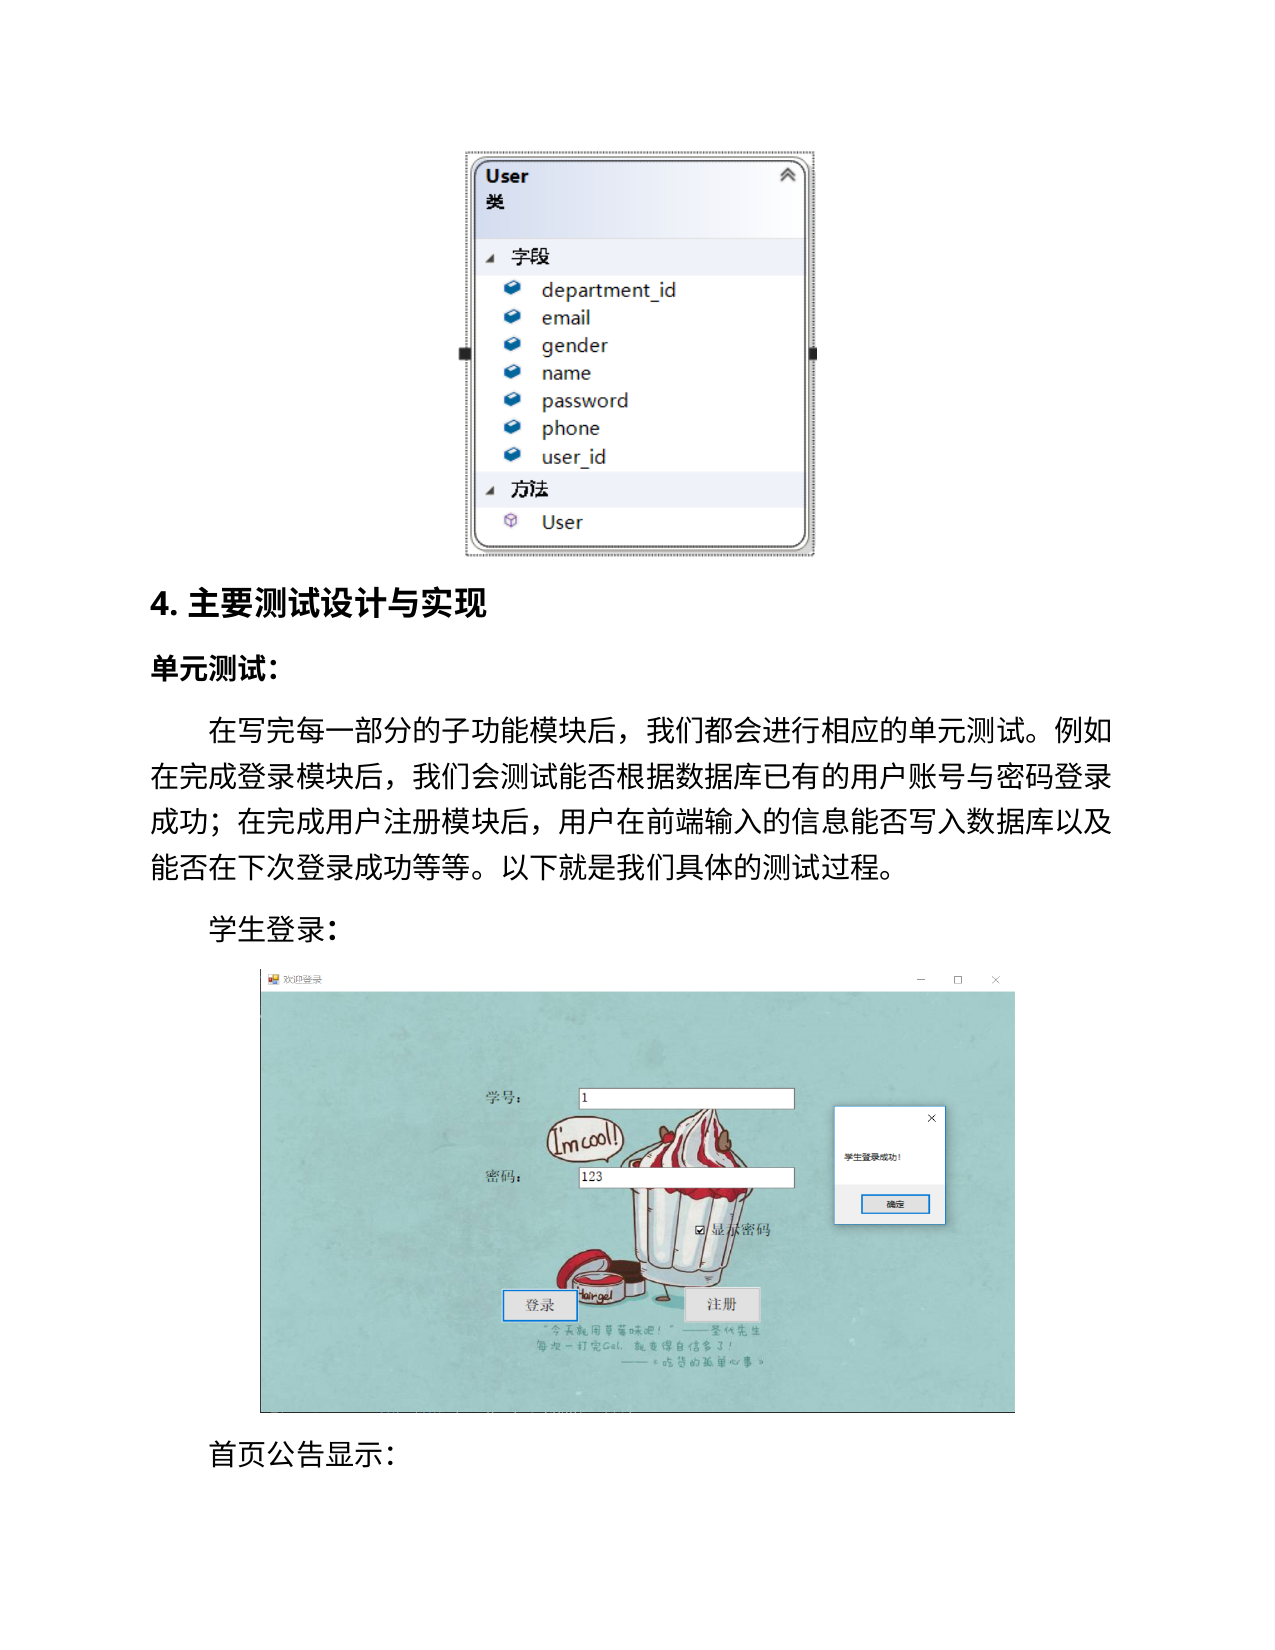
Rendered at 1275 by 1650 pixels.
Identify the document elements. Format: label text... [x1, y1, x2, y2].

picture [260, 969, 1015, 1413]
text 学生登录： [150, 907, 1125, 949]
text 首页公告显示： [150, 1431, 1125, 1473]
text 单元测试： [150, 645, 1125, 688]
text 在写完每一部分的子功能模块后，我们都会进行相应的单元测试。例如在完成登录模块后，我们会测试能否根据数据库已有的用户账号与密码登录成功；在完成用户注册模块后，用户在前端输入的信息能否写入数据库以及能否在下次登录成功等等。以下就是我们具体的测试过程。 [150, 708, 1125, 887]
picture [458, 150, 817, 558]
text 4. 主要测试设计与实现 [150, 576, 1125, 625]
